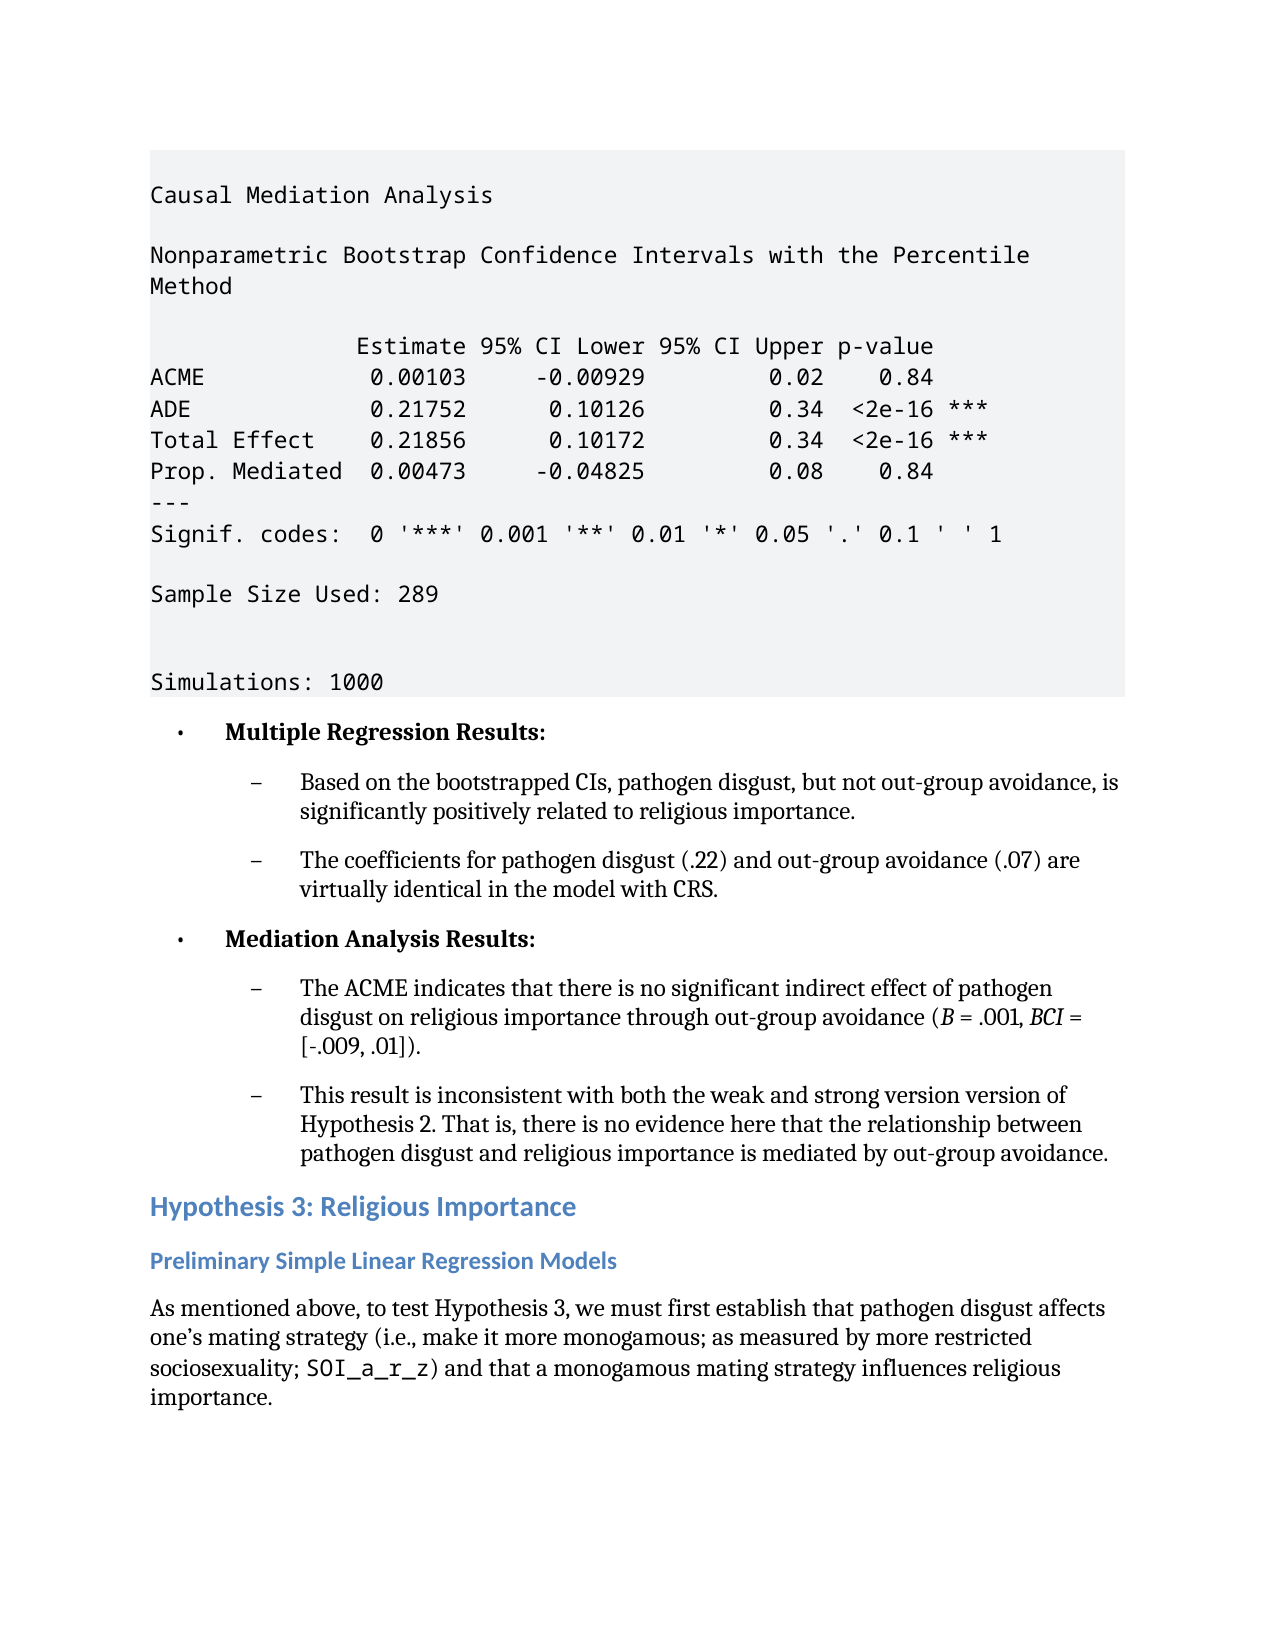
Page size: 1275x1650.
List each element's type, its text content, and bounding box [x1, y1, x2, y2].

subtitle Preliminary Simple Linear Regression Models [150, 1245, 1125, 1275]
list The ACME indicates that there is no significant indirect effect of pathogen disgust on religious importance through out-group avoidance (B = .001, BCI = [-.009, .01]). [250, 974, 1125, 1060]
list Based on the bootstrapped CIs, pathogen disgust, but not out-group avoidance, is significantly positively related to religious importance. [250, 768, 1125, 825]
list The coefficients for pathogen disgust (.22) and out-group avoidance (.07) are virtually identical in the model with CRS. [250, 846, 1125, 904]
list Mediation Analysis Results: [175, 924, 1125, 953]
text As mentioned above, to test Hypothesis 3, we must first establish that pathogen disgust affects one’s mating strategy (i.e., make it more monogamous; as measured by more restricted sociosexuality; SOI_a_r_z) and that a monogamous mating strategy influences religious importance. [150, 1294, 1125, 1412]
list Multiple Regression Results: [175, 718, 1125, 747]
subtitle Hypothesis 3: Religious Importance [150, 1188, 1125, 1224]
text Causal Mediation Analysis Nonparametric Bootstrap Confidence Intervals with the Percentile Method Estimate 95% CI Lower 95% CI Upper p-value ACME 0.00103 -0.00929 0.02 0.84 ADE 0.21752 0.10126 0.34 <2e-16 *** Total Effect 0.21856 0.10172 0.34 <2e-16 *** Prop. Mediated 0.00473 -0.04825 0.08 0.84 --- Signif. codes: 0 '***' 0.001 '**' 0.01 '*' 0.05 '.' 0.1 ' ' 1 Sample Size Used: 289 Simulations: 1000 [150, 150, 1125, 697]
list This result is inconsistent with both the weak and strong version version of Hypothesis 2. That is, there is no evidence here that the relationship between pathogen disgust and religious importance is mediated by out-group avoidance. [250, 1081, 1125, 1167]
